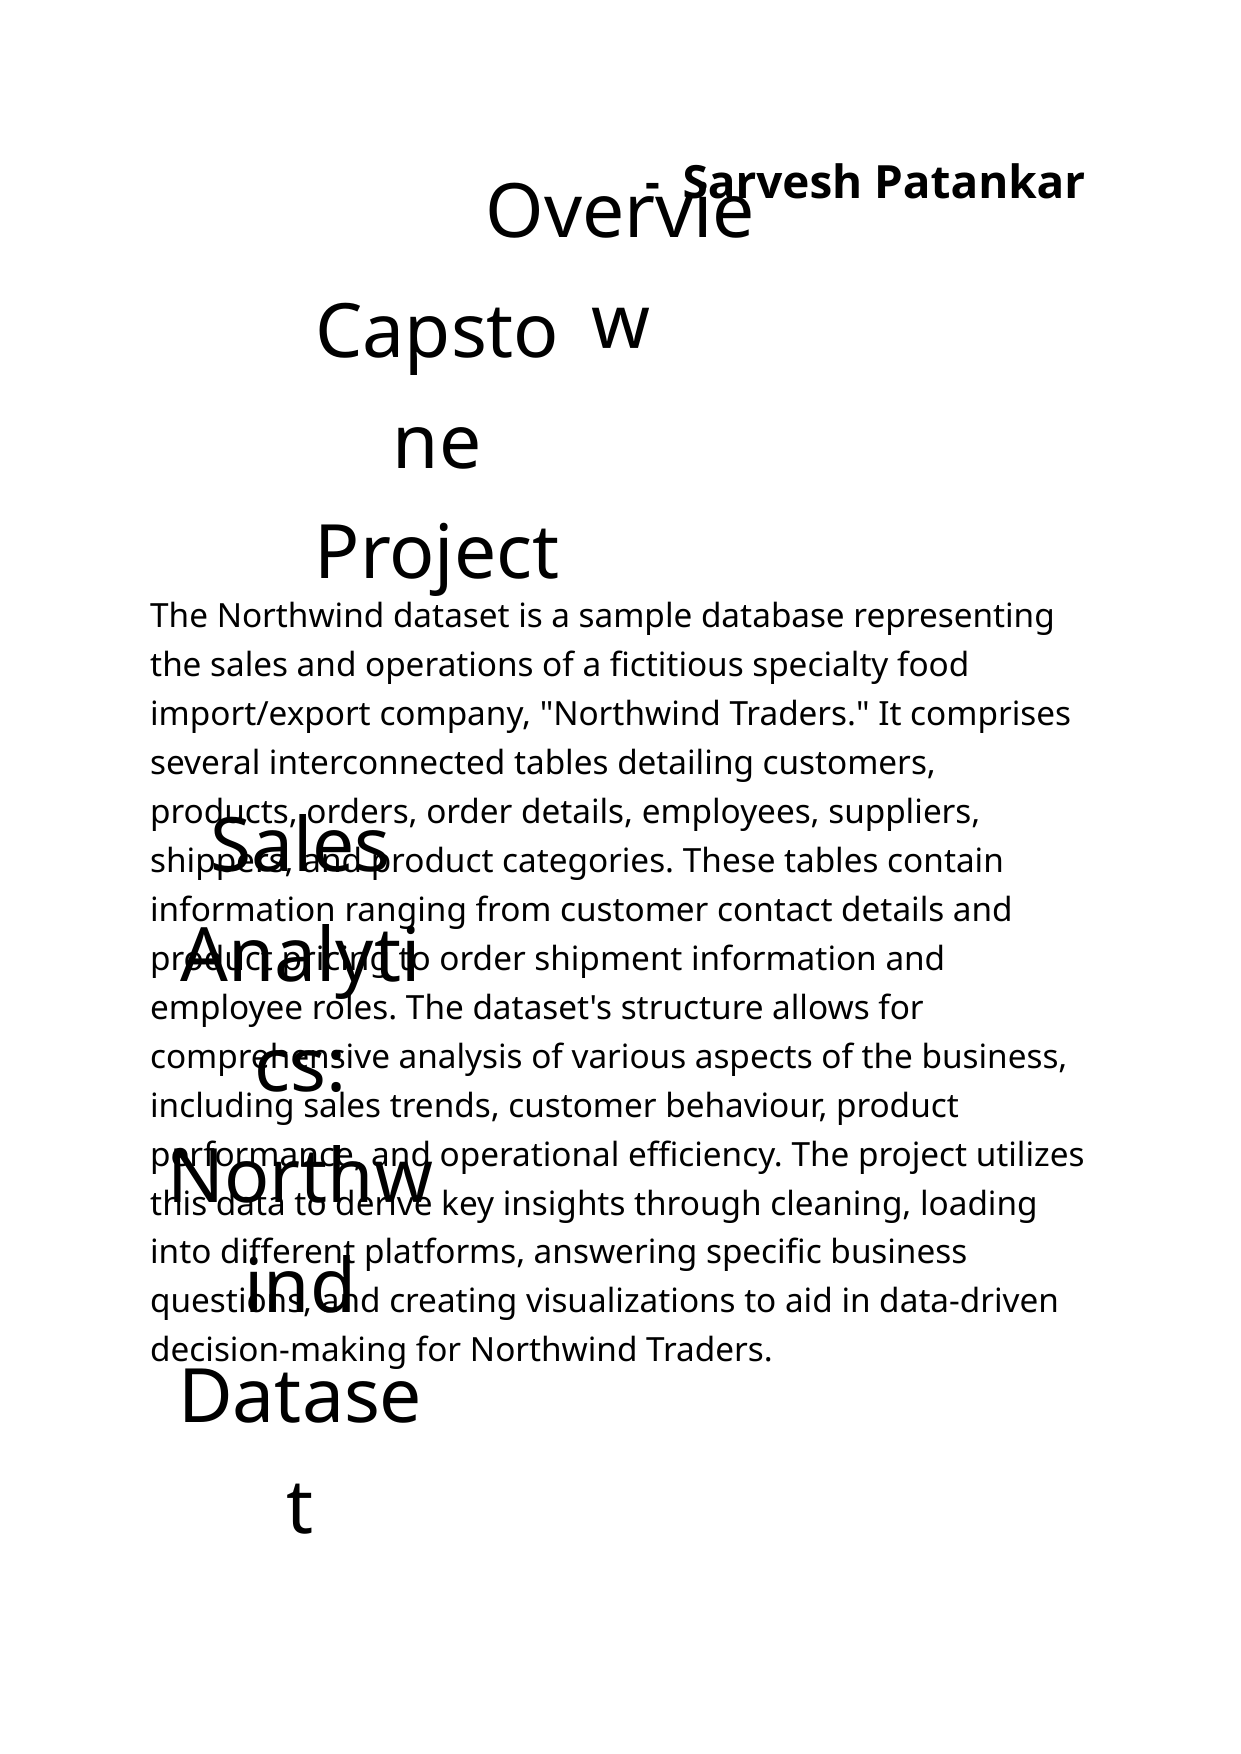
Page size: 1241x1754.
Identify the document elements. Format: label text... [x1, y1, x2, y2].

text The Northwind dataset is a sample database representing the sales and operations of a fictitious specialty food import/export company, "Northwind Traders." It comprises several interconnected tables detailing customers, products, orders, order details, employees, suppliers, shippers, and product categories. These tables contain information ranging from customer contact details and product pricing to order shipment information and employee roles. The dataset's structure allows for comprehensive analysis of various aspects of the business, including sales trends, customer behaviour, product performance, and operational efficiency. The project utilizes this data to derive key insights through cleaning, loading into different platforms, answering specific business questions, and creating visualizations to aid in data-driven decision-making for Northwind Traders. [150, 592, 1090, 1372]
list Sarvesh Patankar [645, 150, 1090, 212]
